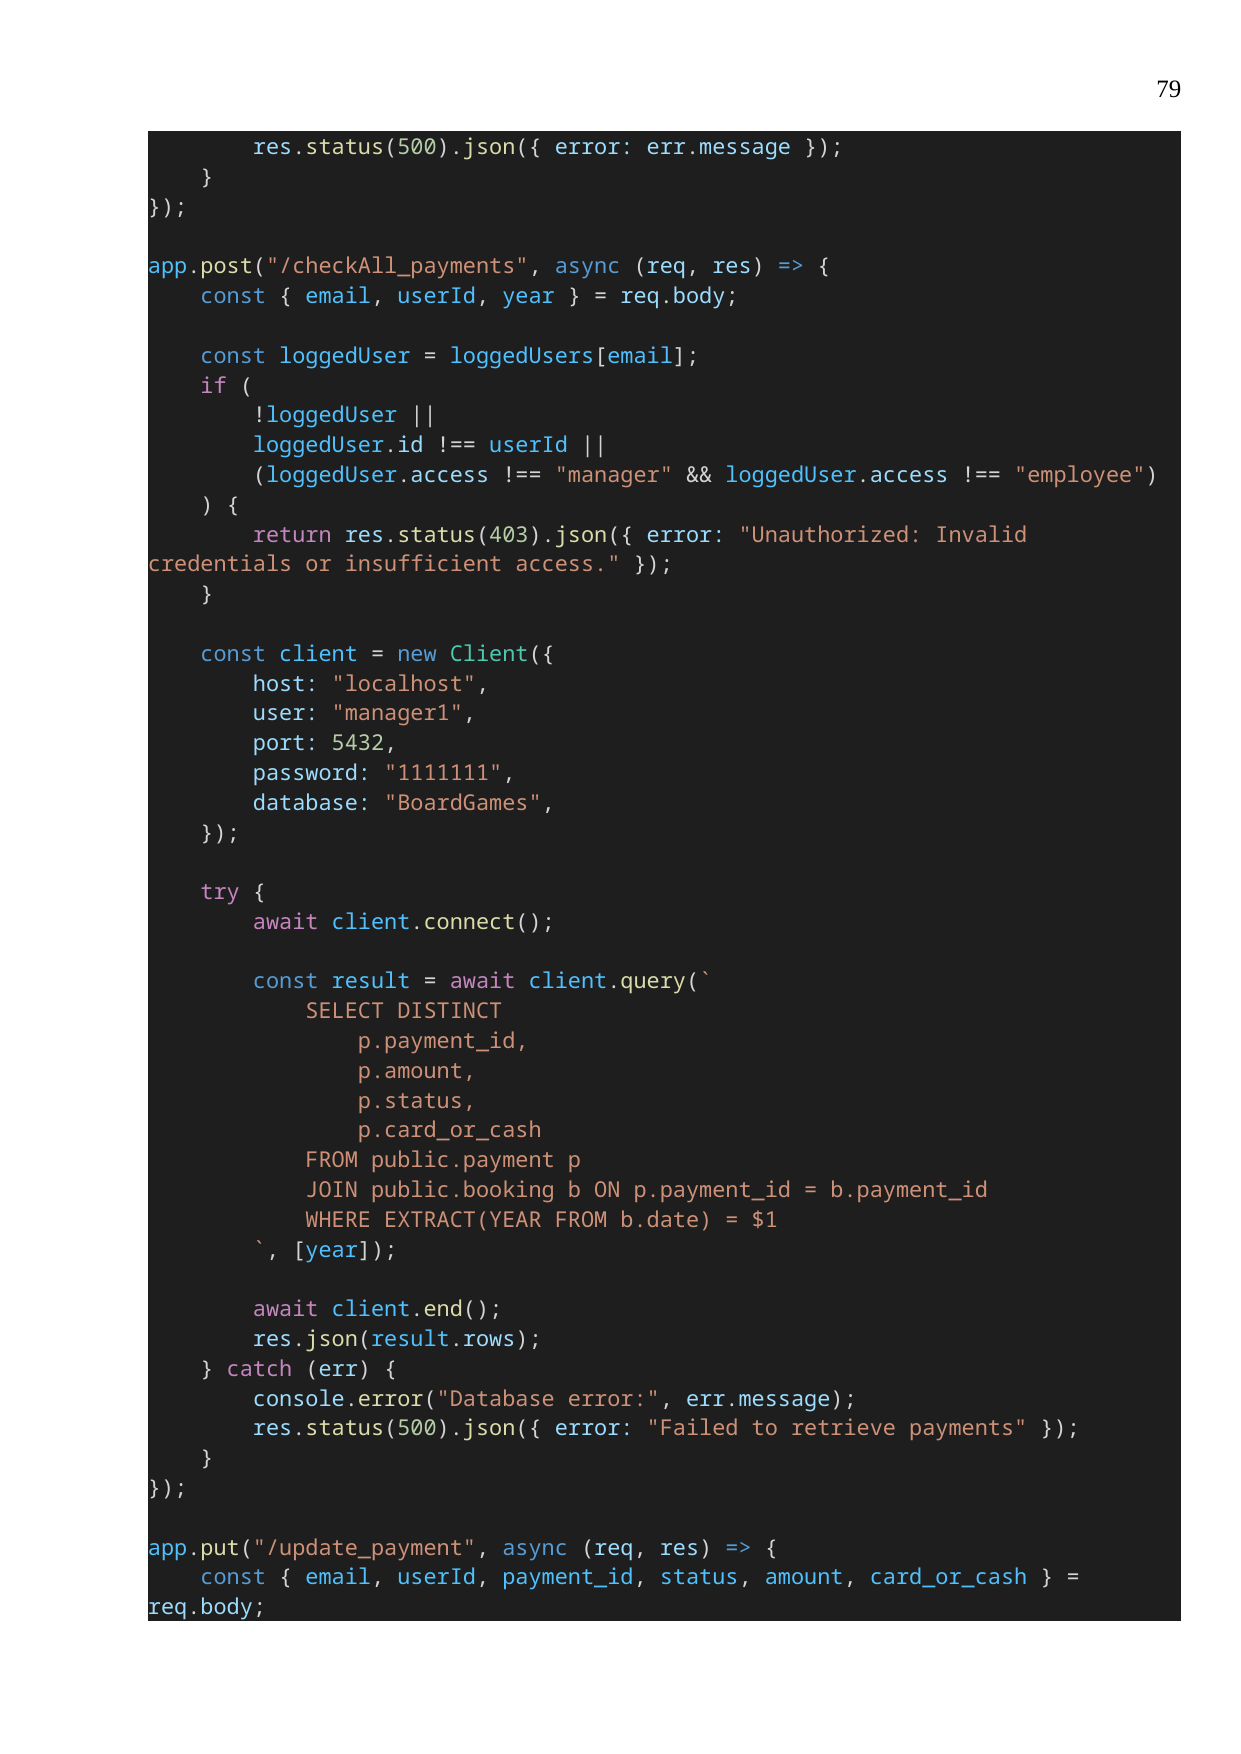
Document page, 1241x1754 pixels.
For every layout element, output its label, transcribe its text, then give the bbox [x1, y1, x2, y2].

text res.status(500).json({ error: err.message }); [148, 131, 1181, 161]
text password: "1111111", [148, 757, 1181, 787]
text p.card_or_cash [148, 1114, 1181, 1144]
text await client.end(); [148, 1293, 1181, 1323]
text port: 5432, [148, 727, 1181, 757]
text const client = new Client({ [148, 638, 1181, 668]
text }); [148, 1472, 1181, 1502]
text } [148, 578, 1181, 608]
text WHERE EXTRACT(YEAR FROM b.date) = $1 [148, 1204, 1181, 1234]
text const { email, userId, payment_id, status, amount, card_or_cash } = req.body; [148, 1561, 1181, 1621]
text JOIN public.booking b ON p.payment_id = b.payment_id [148, 1174, 1181, 1204]
text }); [148, 817, 1181, 846]
text host: "localhost", [148, 668, 1181, 697]
text p.payment_id, [148, 1025, 1181, 1055]
text await client.connect(); [148, 906, 1181, 936]
text `, [year]); [148, 1234, 1181, 1263]
text FROM public.payment p [148, 1144, 1181, 1174]
text loggedUser.id !== userId || [148, 429, 1181, 459]
text p.status, [148, 1085, 1181, 1114]
text try { [148, 876, 1181, 906]
text if ( [148, 370, 1181, 399]
text (loggedUser.access !== "manager" && loggedUser.access !== "employee") [148, 459, 1181, 489]
text res.json(result.rows); [148, 1323, 1181, 1353]
text console.error("Database error:", err.message); [148, 1383, 1181, 1412]
text res.status(500).json({ error: "Failed to retrieve payments" }); [148, 1412, 1181, 1442]
text } catch (err) { [148, 1353, 1181, 1383]
text ) { [148, 489, 1181, 519]
text user: "manager1", [148, 697, 1181, 727]
text }); [148, 191, 1181, 221]
text app.post("/checkAll_payments", async (req, res) => { [148, 251, 1181, 280]
text return res.status(403).json({ error: "Unauthorized: Invalid credentials or insufficient access." }); [148, 519, 1181, 578]
text app.put("/update_payment", async (req, res) => { [148, 1532, 1181, 1561]
text const loggedUser = loggedUsers[email]; [148, 340, 1181, 370]
text } [148, 1442, 1181, 1472]
text } [148, 161, 1181, 191]
text const { email, userId, year } = req.body; [148, 280, 1181, 310]
text p.amount, [148, 1055, 1181, 1085]
text SELECT DISTINCT [148, 995, 1181, 1025]
text database: "BoardGames", [148, 787, 1181, 817]
text !loggedUser || [148, 399, 1181, 429]
text const result = await client.query(` [148, 966, 1181, 995]
